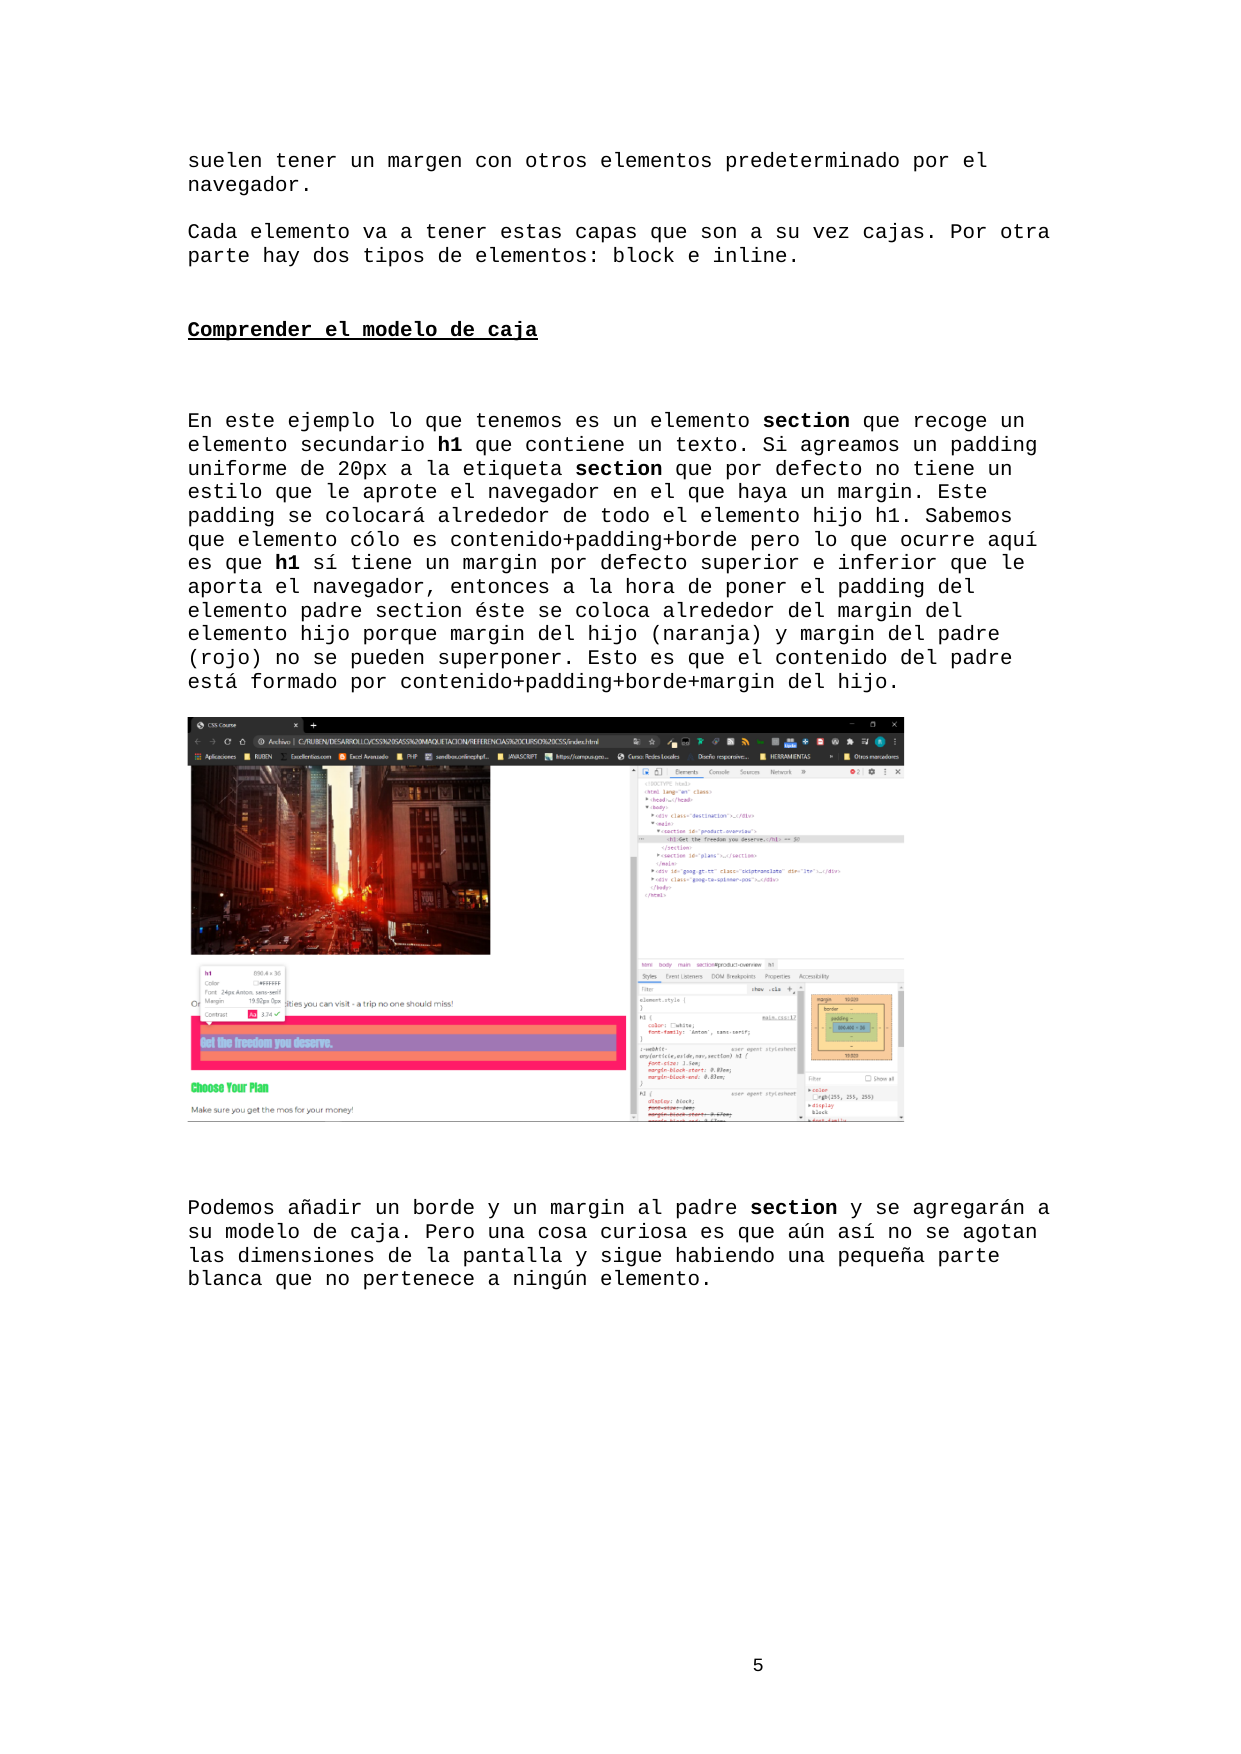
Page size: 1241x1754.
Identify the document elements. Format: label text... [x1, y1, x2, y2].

picture [187, 717, 905, 1122]
list Podemos añadir un borde y un margin al padre section y se agregarán a su modelo de caja. Pero una cosa curiosa es que aún así no se agotan las dimensiones de la pantalla y sigue habiendo una pequeña parte blanca que no pertenece a ningún elemento. [187, 1197, 1053, 1292]
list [187, 150, 1053, 197]
list En este ejemplo lo que tenemos es un elemento section que recoge un elemento secundario h1 que contiene un texto. Si agreamos un padding uniforme de 20px a la etiqueta section que por defecto no tiene un estilo que le aprote el navegador en el que haya un margin. Este padding se colocará alrededor de todo el elemento hijo h1. Sabemos que elemento cólo es contenido+padding+borde pero lo que ocurre aquí es que h1 sí tiene un margin por defecto superior e inferior que le aporta el navegador, entonces a la hora de poner el padding del elemento padre section éste se coloca alrededor del margin del elemento hijo porque margin del hijo (naranja) y margin del padre (rojo) no se pueden superponer. Esto es que el contenido del padre está formado por contenido+padding+borde+margin del hijo. [187, 411, 1053, 694]
subtitle Comprender el modelo de caja [187, 319, 1053, 343]
list Cada elemento va a tener estas capas que son a su vez cajas. Por otra parte hay dos tipos de elementos: block e inline. [187, 221, 1053, 268]
